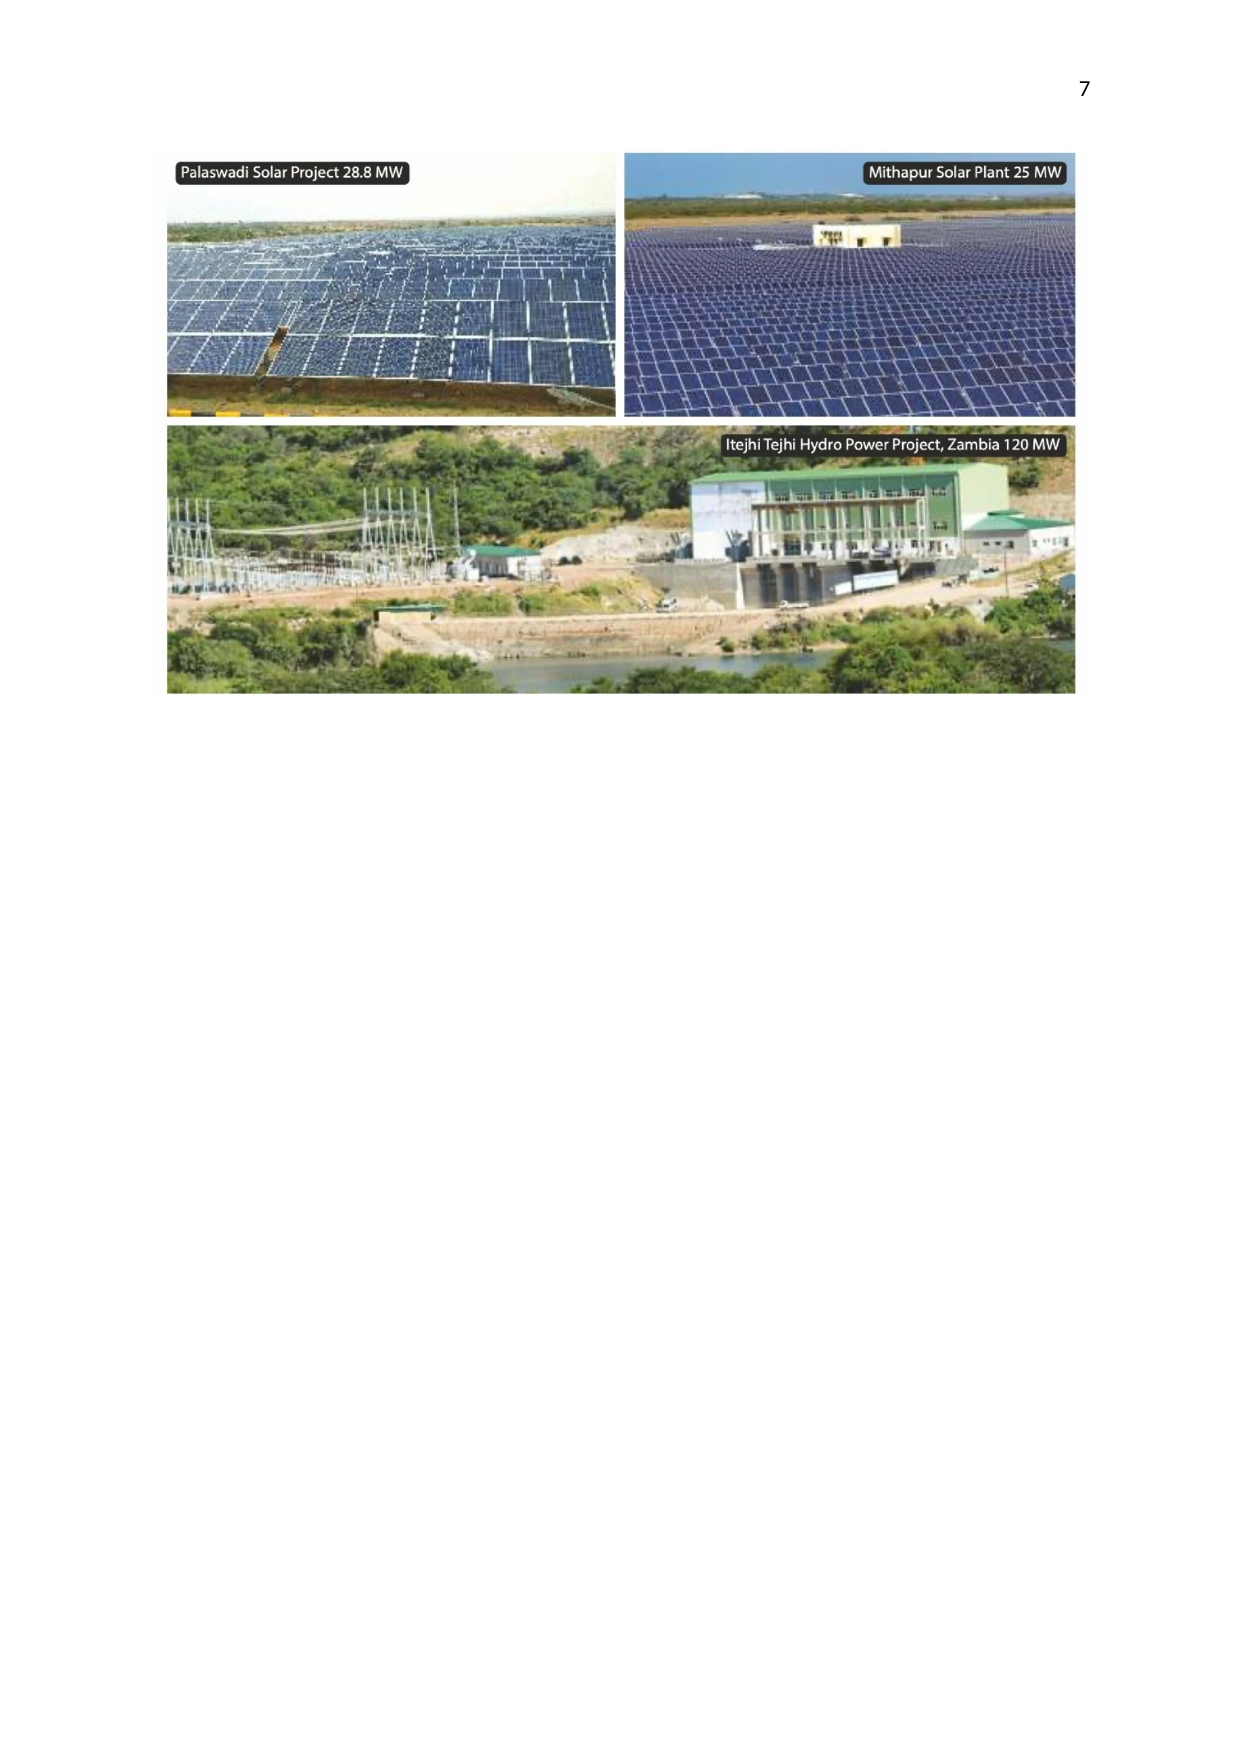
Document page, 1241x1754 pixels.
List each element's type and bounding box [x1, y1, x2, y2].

picture [150, 150, 1091, 695]
